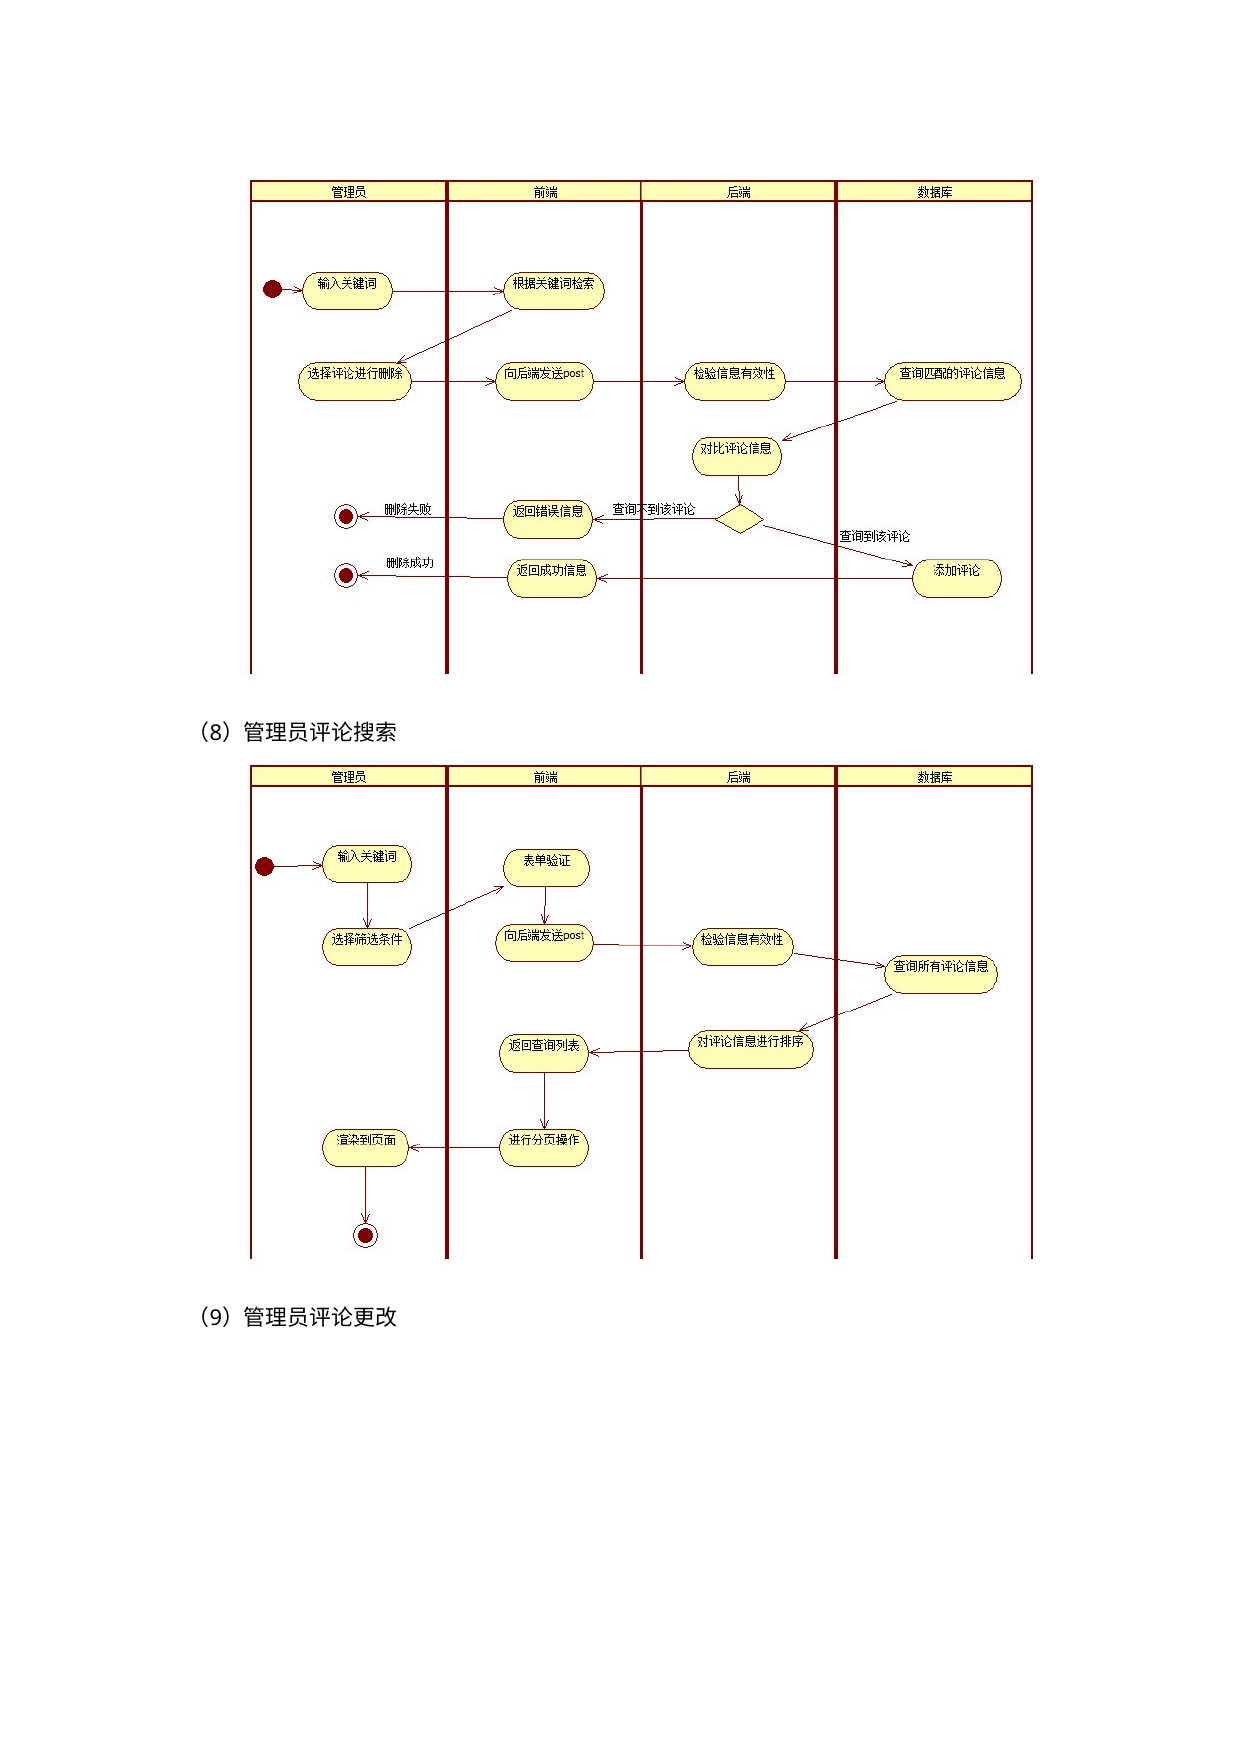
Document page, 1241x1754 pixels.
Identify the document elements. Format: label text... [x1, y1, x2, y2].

picture [231, 747, 1052, 1277]
picture [231, 162, 1052, 692]
text （9）管理员评论更改 [187, 1299, 1053, 1332]
text （8）管理员评论搜索 [187, 714, 1053, 747]
